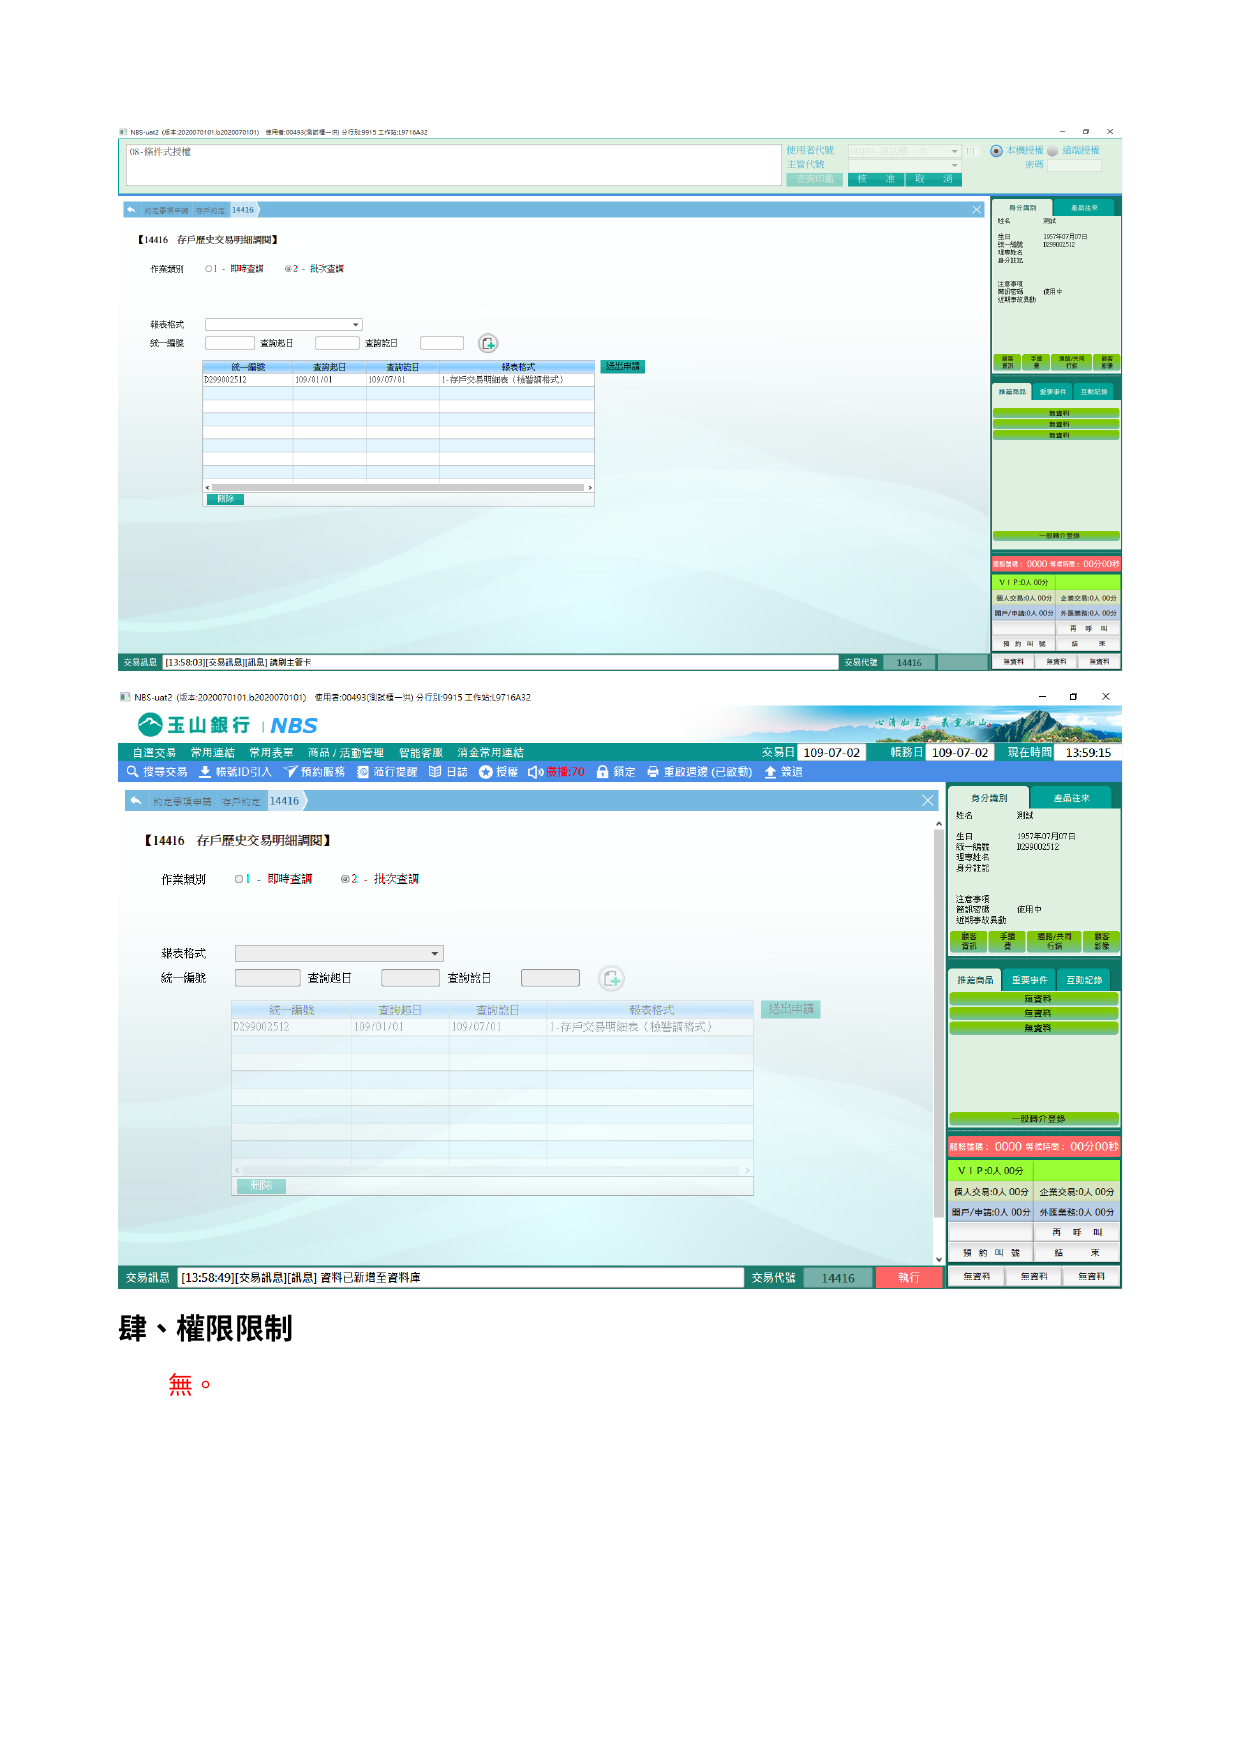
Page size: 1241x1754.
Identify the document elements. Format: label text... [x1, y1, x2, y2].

text 肆、權限限制 [118, 1289, 1122, 1364]
text 無。 [118, 1364, 1122, 1402]
picture [118, 127, 1123, 671]
picture [118, 689, 1123, 1289]
